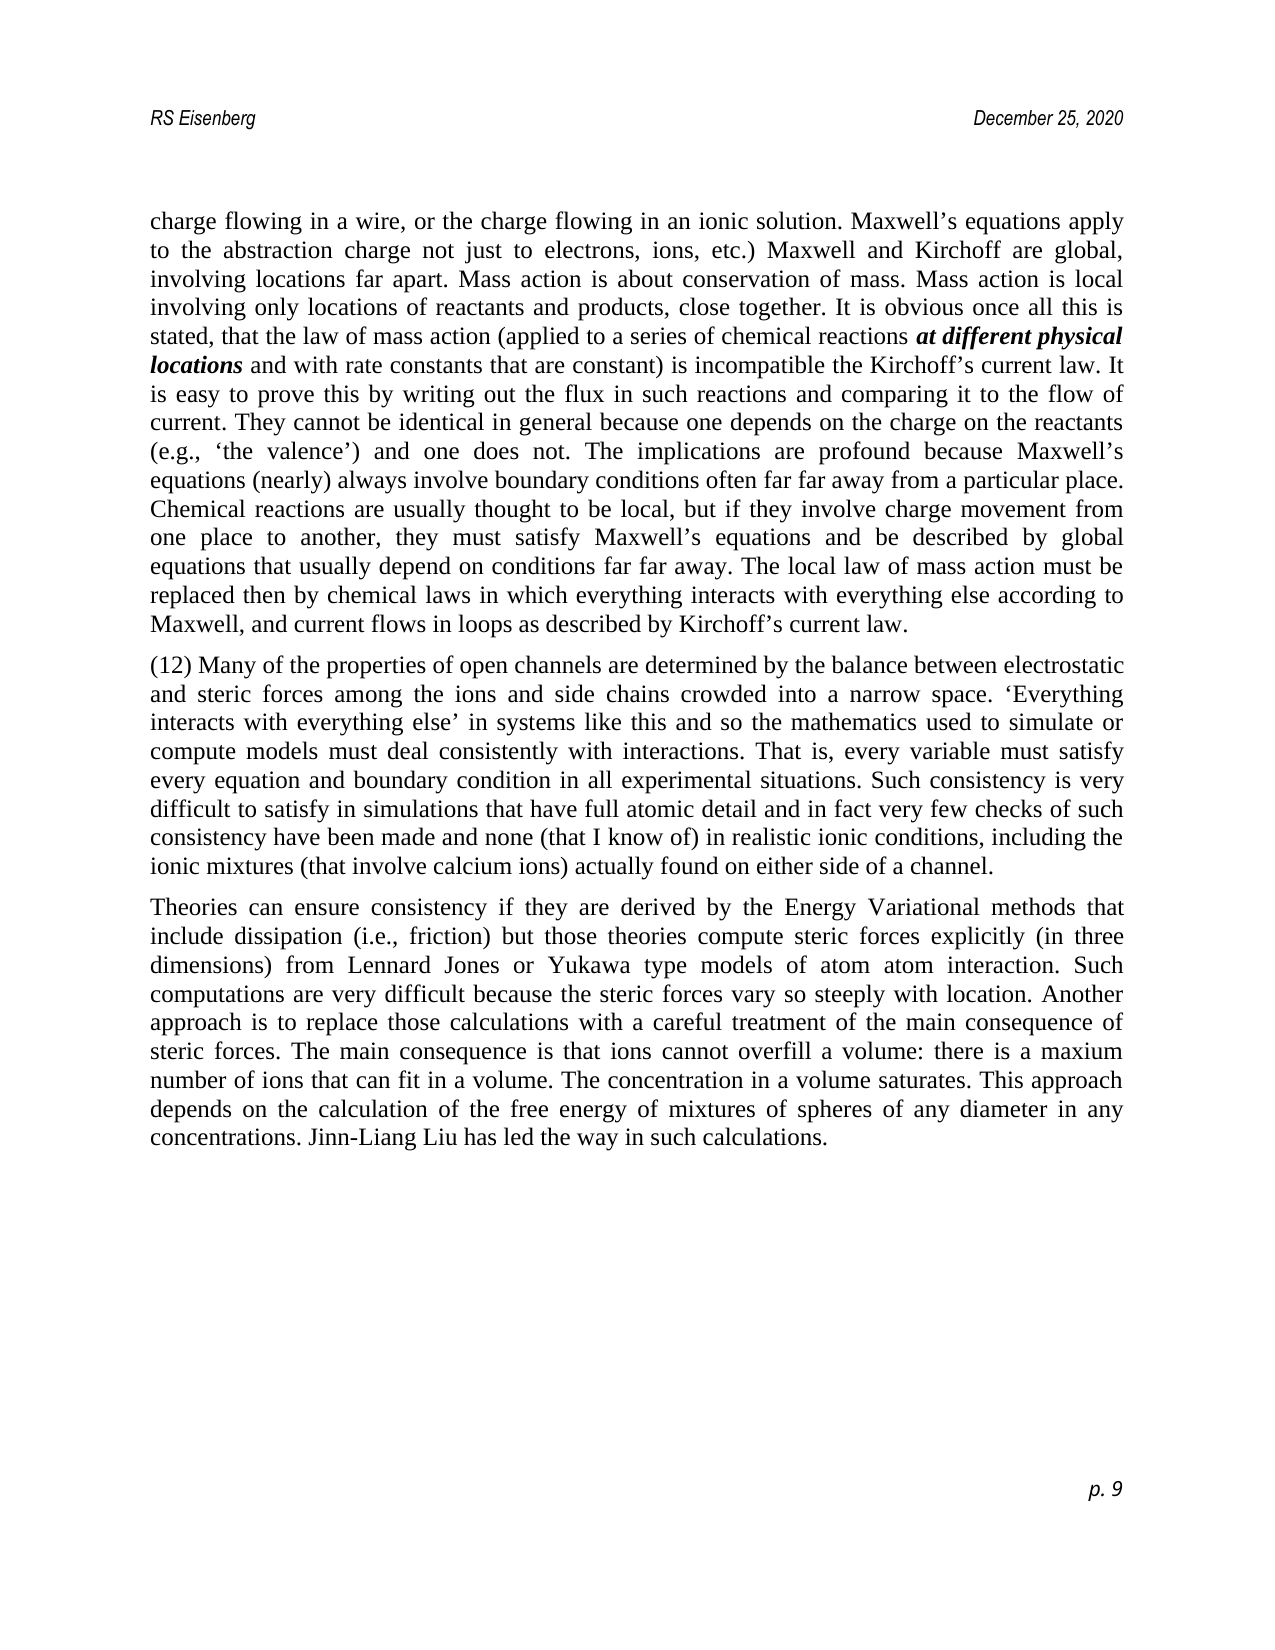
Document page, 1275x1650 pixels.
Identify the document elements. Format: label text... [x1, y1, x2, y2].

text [150, 206, 1125, 637]
text (12) Many of the properties of open channels are determined by the balance between electrostatic and steric forces among the ions and side chains crowded into a narrow space. ‘Everything interacts with everything else’ in systems like this and so the mathematics used to simulate or compute models must deal consistently with interactions. That is, every variable must satisfy every equation and boundary condition in all experimental situations. Such consistency is very difficult to satisfy in simulations that have full atomic detail and in fact very few checks of such consistency have been made and none (that I know of) in realistic ionic conditions, including the ionic mixtures (that involve calcium ions) actually found on either side of a channel. [150, 650, 1125, 880]
text Theories can ensure consistency if they are derived by the Energy Variational methods that include dissipation (i.e., friction) but those theories compute steric forces explicitly (in three dimensions) from Lennard Jones or Yukawa type models of atom atom interaction. Such computations are very difficult because the steric forces vary so steeply with location. Another approach is to replace those calculations with a careful treatment of the main consequence of steric forces. The main consequence is that ions cannot overfill a volume: there is a maxium number of ions that can fit in a volume. The concentration in a volume saturates. This approach depends on the calculation of the free energy of mixtures of spheres of any diameter in any concentrations. Jinn-Liang Liu has led the way in such calculations. [150, 892, 1125, 1151]
